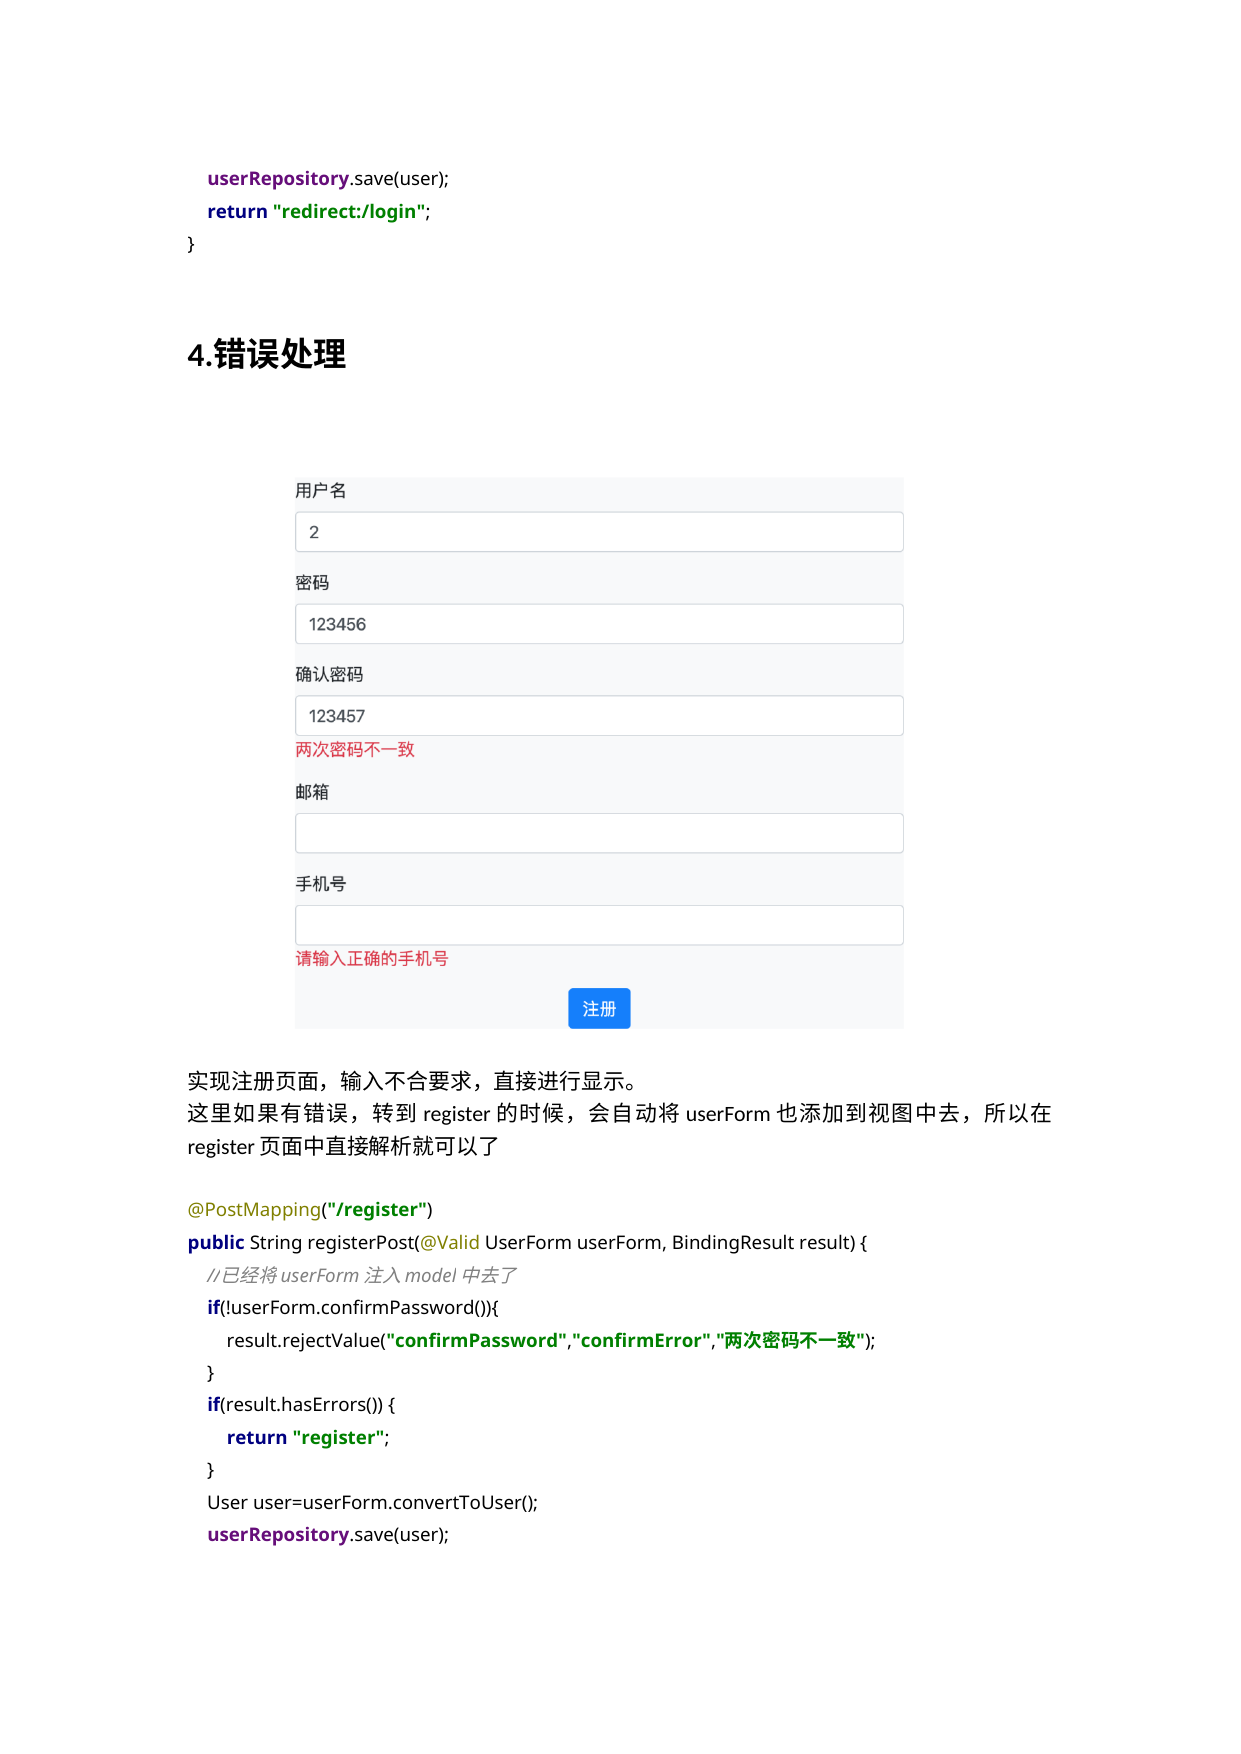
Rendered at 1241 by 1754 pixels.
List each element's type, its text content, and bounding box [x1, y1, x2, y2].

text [187, 1193, 1053, 1551]
list 实现注册页面，输入不合要求，直接进行显示。 [187, 1063, 1053, 1096]
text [187, 162, 1053, 259]
list 这里如果有错误，转到register的时候，会自动将userForm也添加到视图中去，所以在register页面中直接解析就可以了 [187, 1096, 1053, 1161]
subtitle 错误处理 [187, 319, 1053, 384]
picture [187, 445, 1052, 1052]
